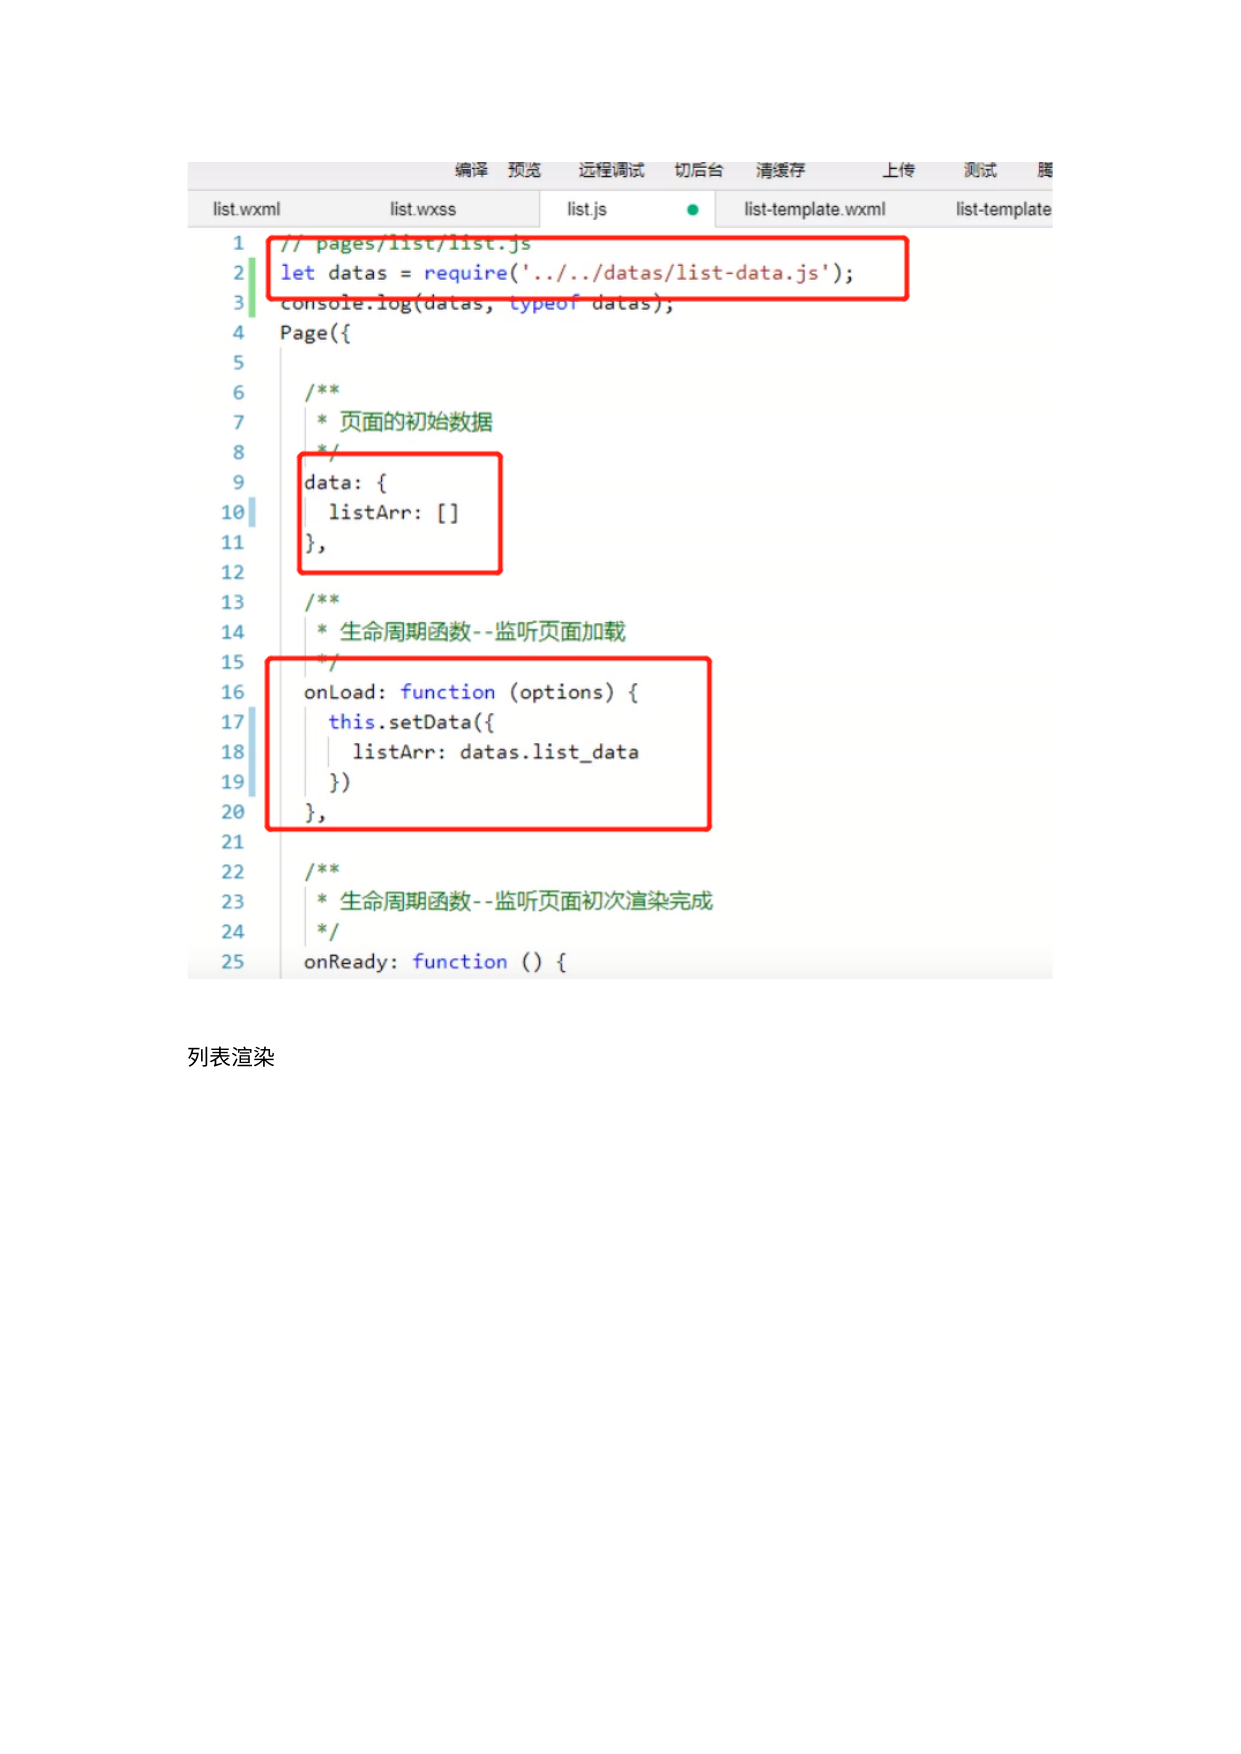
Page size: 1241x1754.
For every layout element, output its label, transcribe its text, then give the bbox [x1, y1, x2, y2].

picture [187, 162, 1053, 979]
text 列表渲染 [187, 1039, 1053, 1072]
